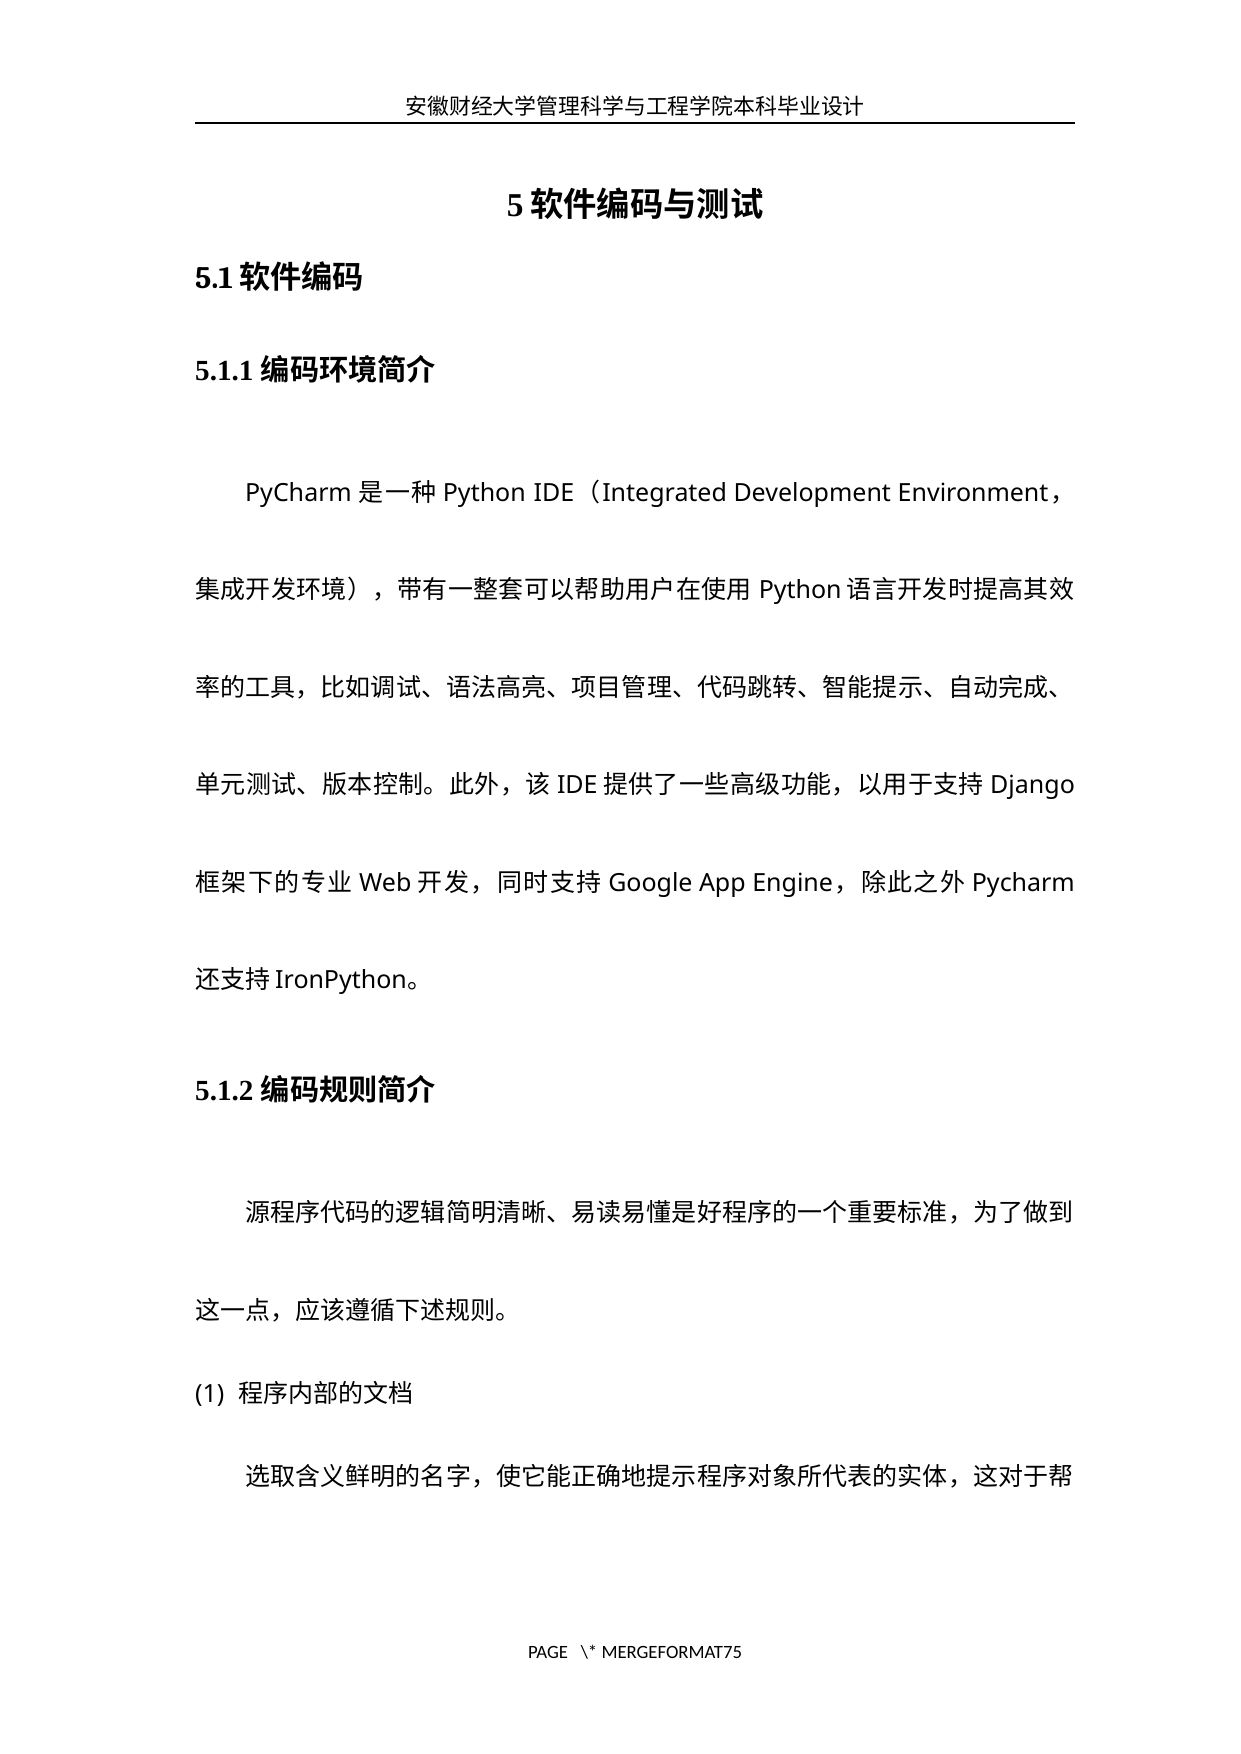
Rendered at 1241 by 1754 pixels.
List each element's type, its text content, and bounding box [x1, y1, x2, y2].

subtitle 5软件编码与测试 [195, 178, 1075, 226]
subtitle 5.1.1 编码环境简介 [195, 335, 1075, 400]
text PyCharm是一种Python IDE（Integrated Development Environment，集成开发环境），带有一整套可以帮助用户在使用Python语言开发时提高其效率的工具，比如调试、语法高亮、项目管理、代码跳转、智能提示、自动完成、单元测试、版本控制。此外，该IDE提供了一些高级功能，以用于支持Django框架下的专业Web开发，同时支持Google App Engine，除此之外Pycharm还支持IronPython。 [195, 458, 1075, 1010]
subtitle 5.1软件编码 [195, 243, 1075, 308]
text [195, 1442, 1075, 1507]
text 源程序代码的逻辑简明清晰、易读易懂是好程序的一个重要标准，为了做到这一点，应该遵循下述规则。 [195, 1178, 1075, 1341]
list 程序内部的文档 [195, 1359, 1075, 1424]
subtitle 5.1.2 编码规则简介 [195, 1055, 1075, 1120]
